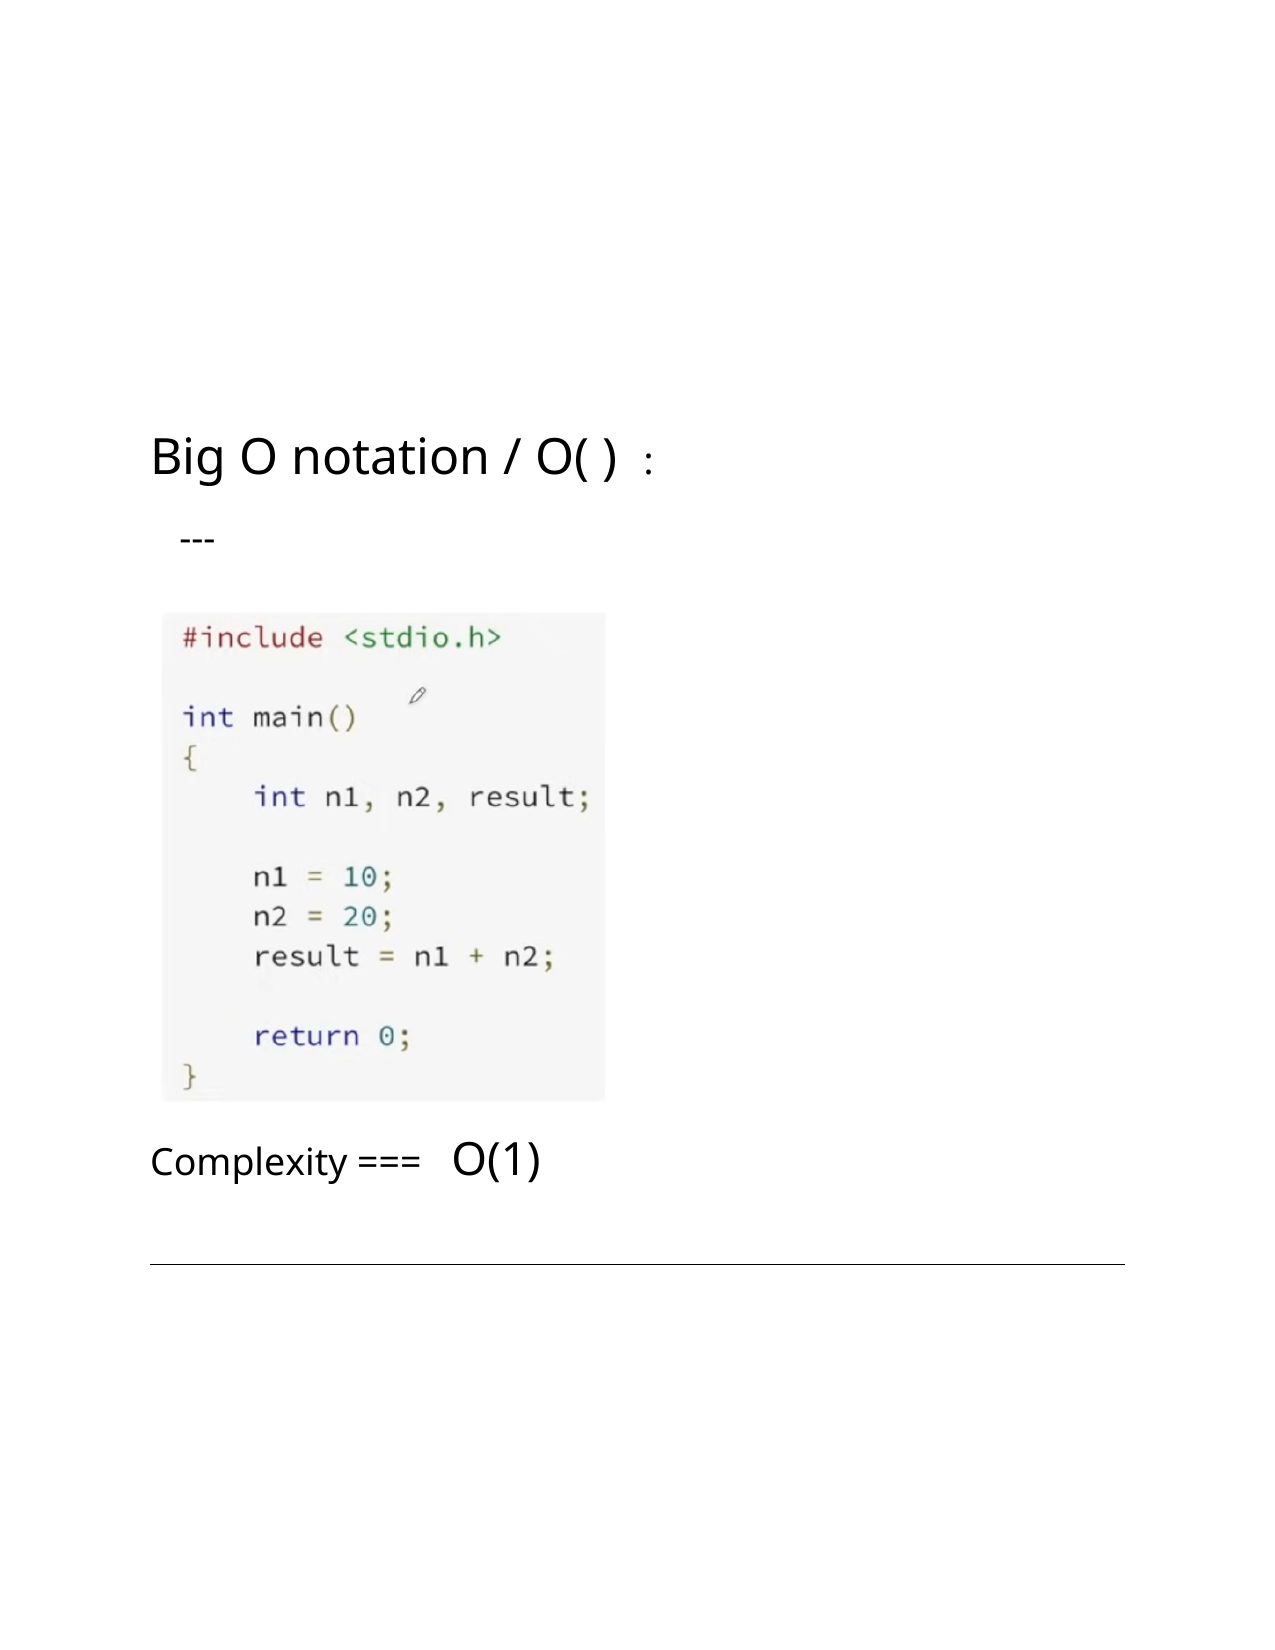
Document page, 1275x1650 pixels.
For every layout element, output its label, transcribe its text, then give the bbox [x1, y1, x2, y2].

picture [150, 582, 616, 1108]
text Big O notation / O( ) : [150, 421, 1125, 489]
text Complexity === O(1) [150, 1127, 1125, 1189]
text --- [150, 511, 1125, 562]
